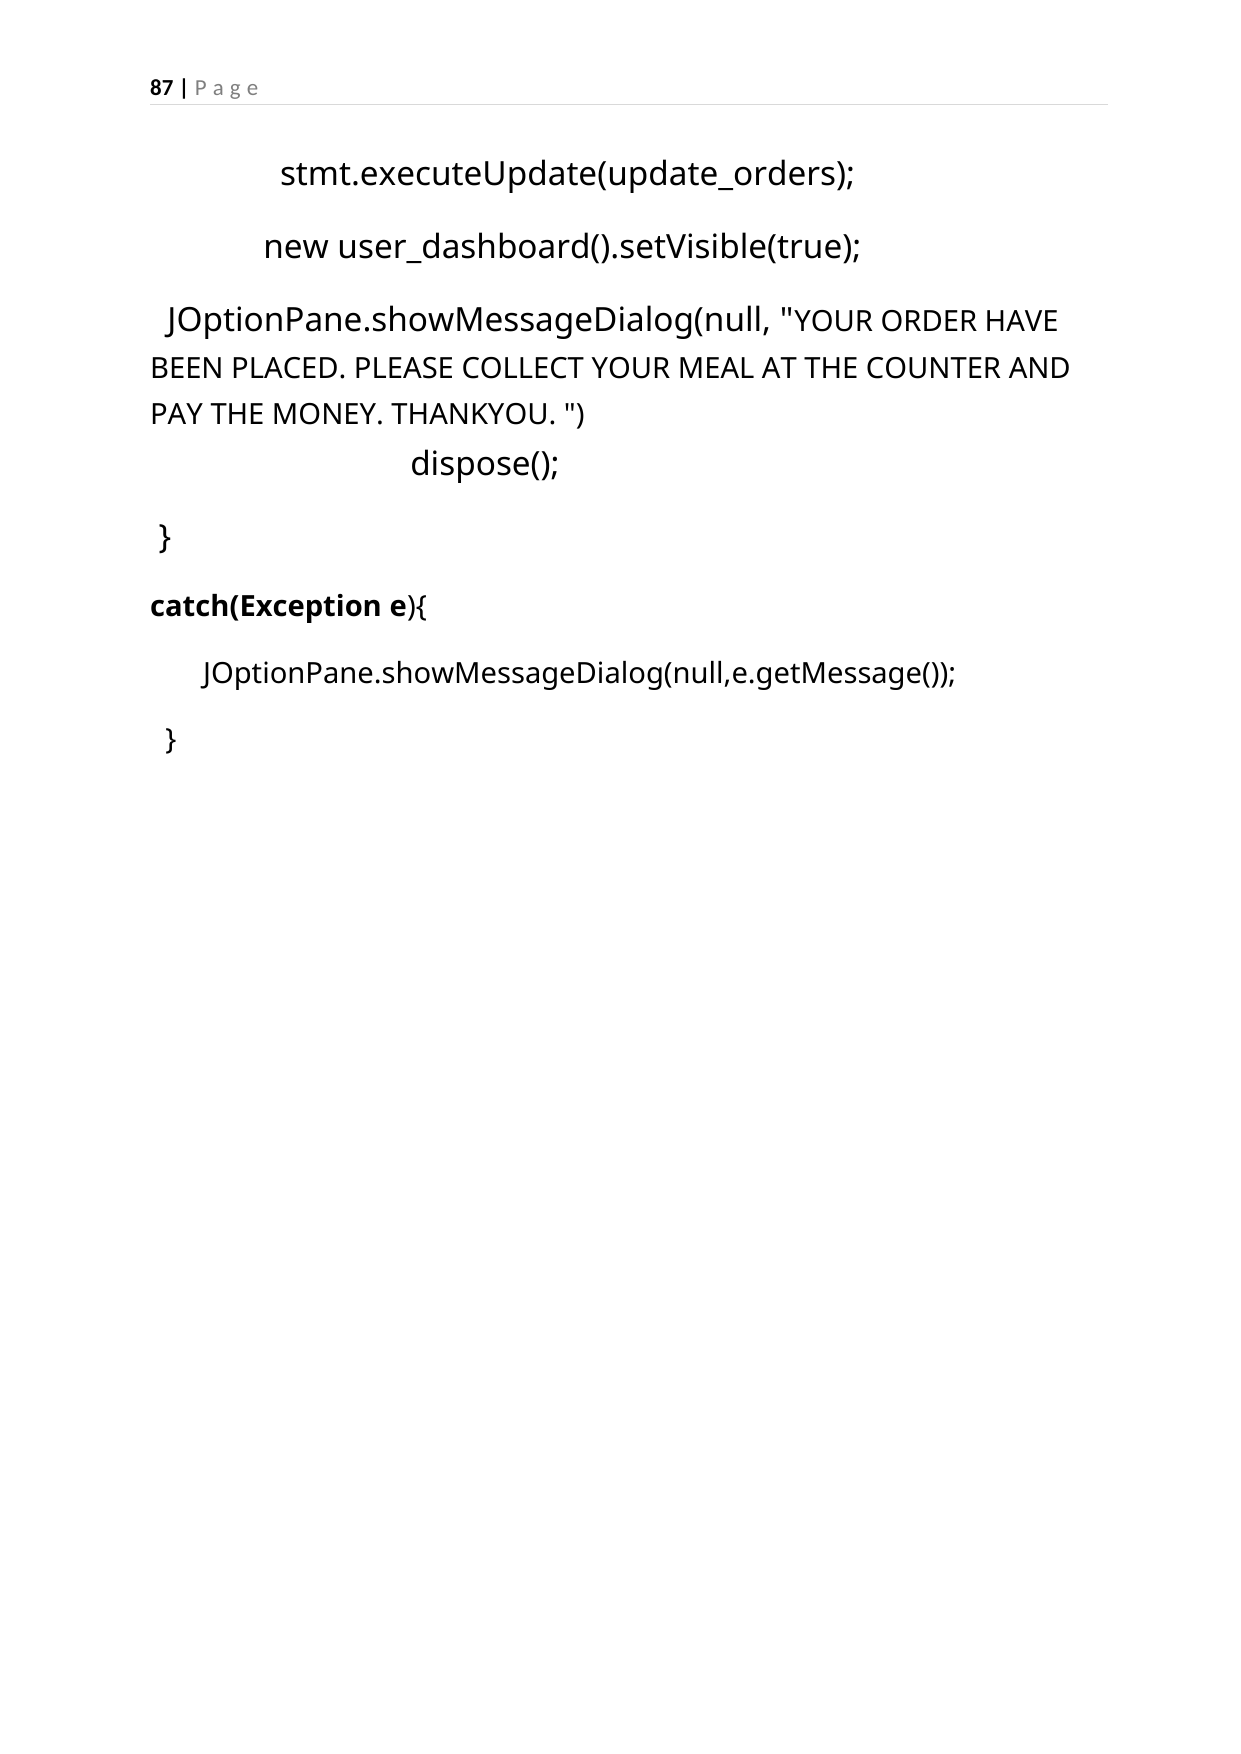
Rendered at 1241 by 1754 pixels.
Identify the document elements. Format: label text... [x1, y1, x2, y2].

text } [150, 512, 1108, 558]
text catch(Exception e){ [150, 586, 1108, 625]
text JOptionPane.showMessageDialog(null,e.getMessage()); [150, 652, 1108, 692]
text } [150, 718, 1108, 758]
text new user_dashboard().setVisible(true); [150, 223, 1108, 268]
text stmt.executeUpdate(update_orders); [150, 150, 1108, 195]
text JOptionPane.showMessageDialog(null, "YOUR ORDER HAVE BEEN PLACED. PLEASE COLLECT YOUR MEAL AT THE COUNTER AND PAY THE MONEY. THANKYOU. ") k dispose(); [150, 296, 1108, 485]
